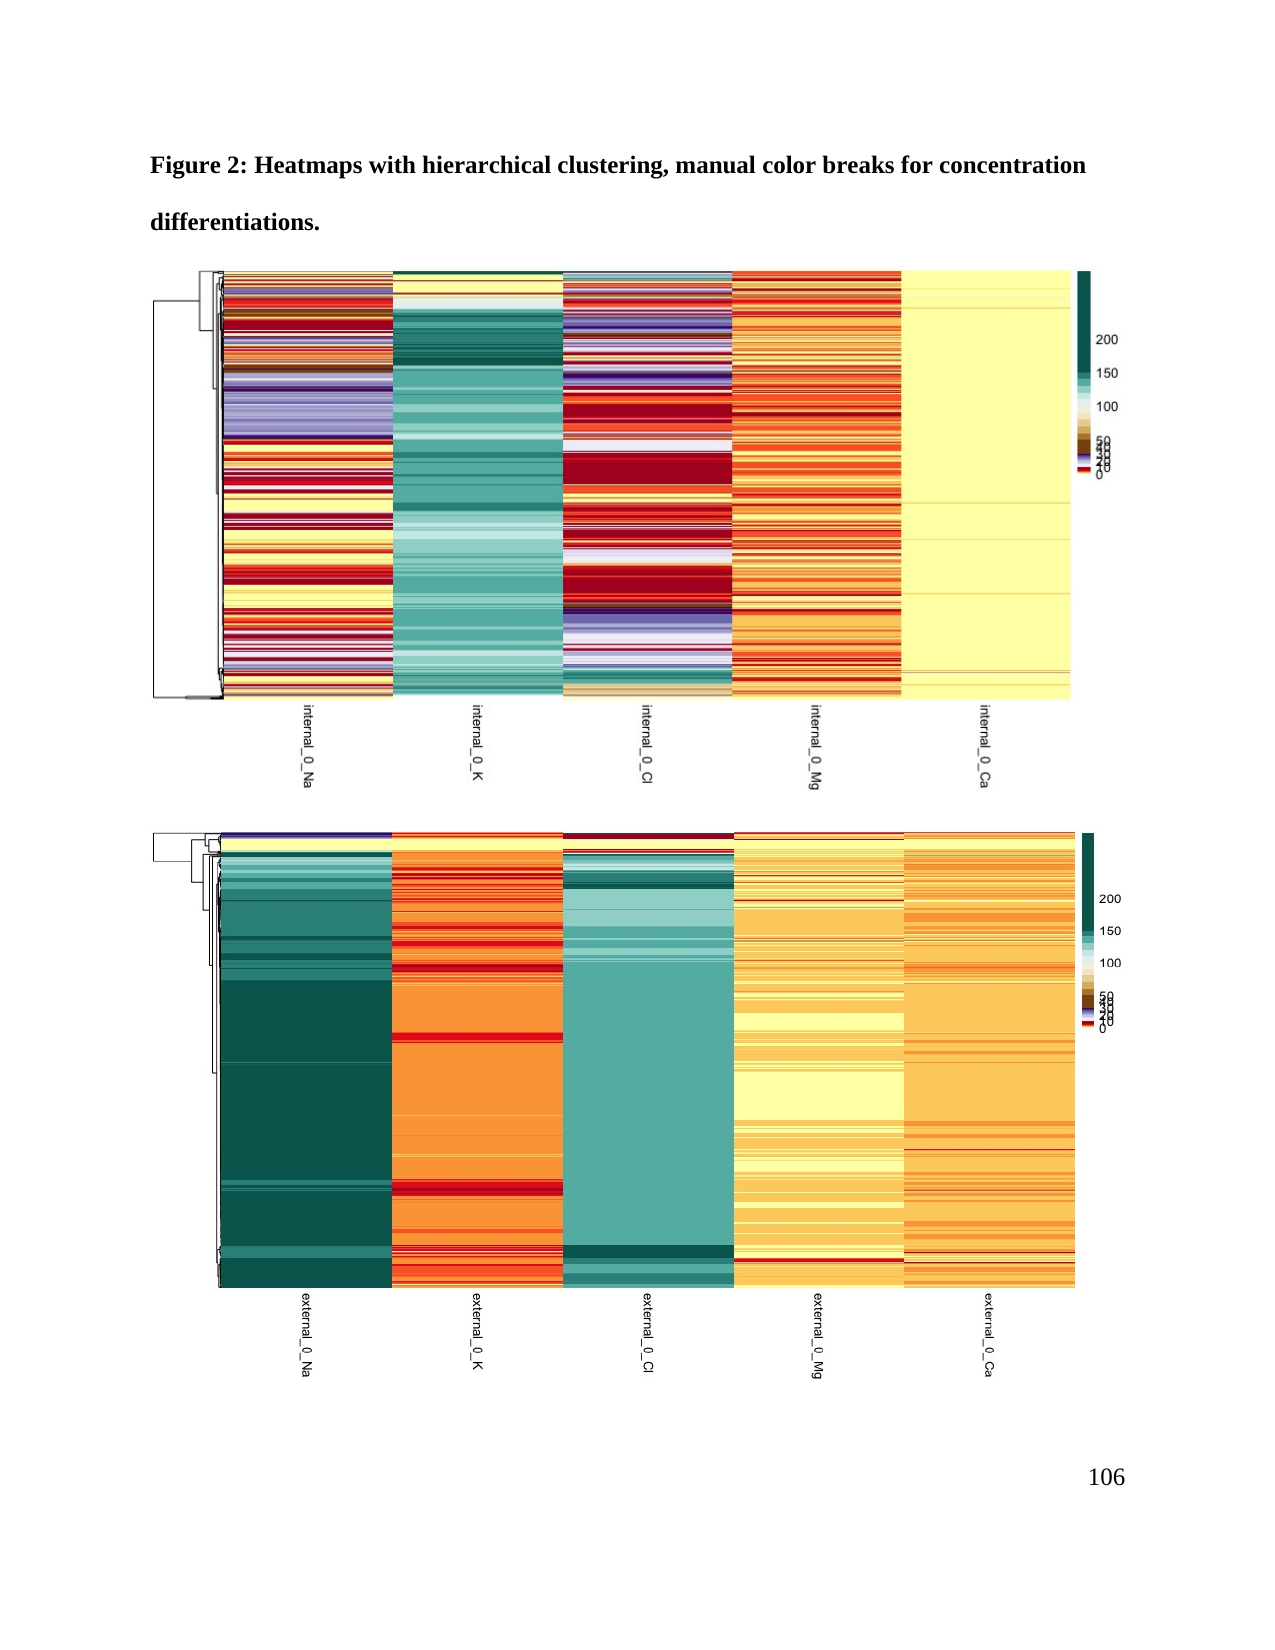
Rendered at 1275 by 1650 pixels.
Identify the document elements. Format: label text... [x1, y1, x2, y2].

picture [150, 826, 1125, 1387]
picture [150, 265, 1123, 799]
text Figure 2: Heatmaps with hierarchical clustering, manual color breaks for concentration differentiations. [150, 150, 1125, 236]
